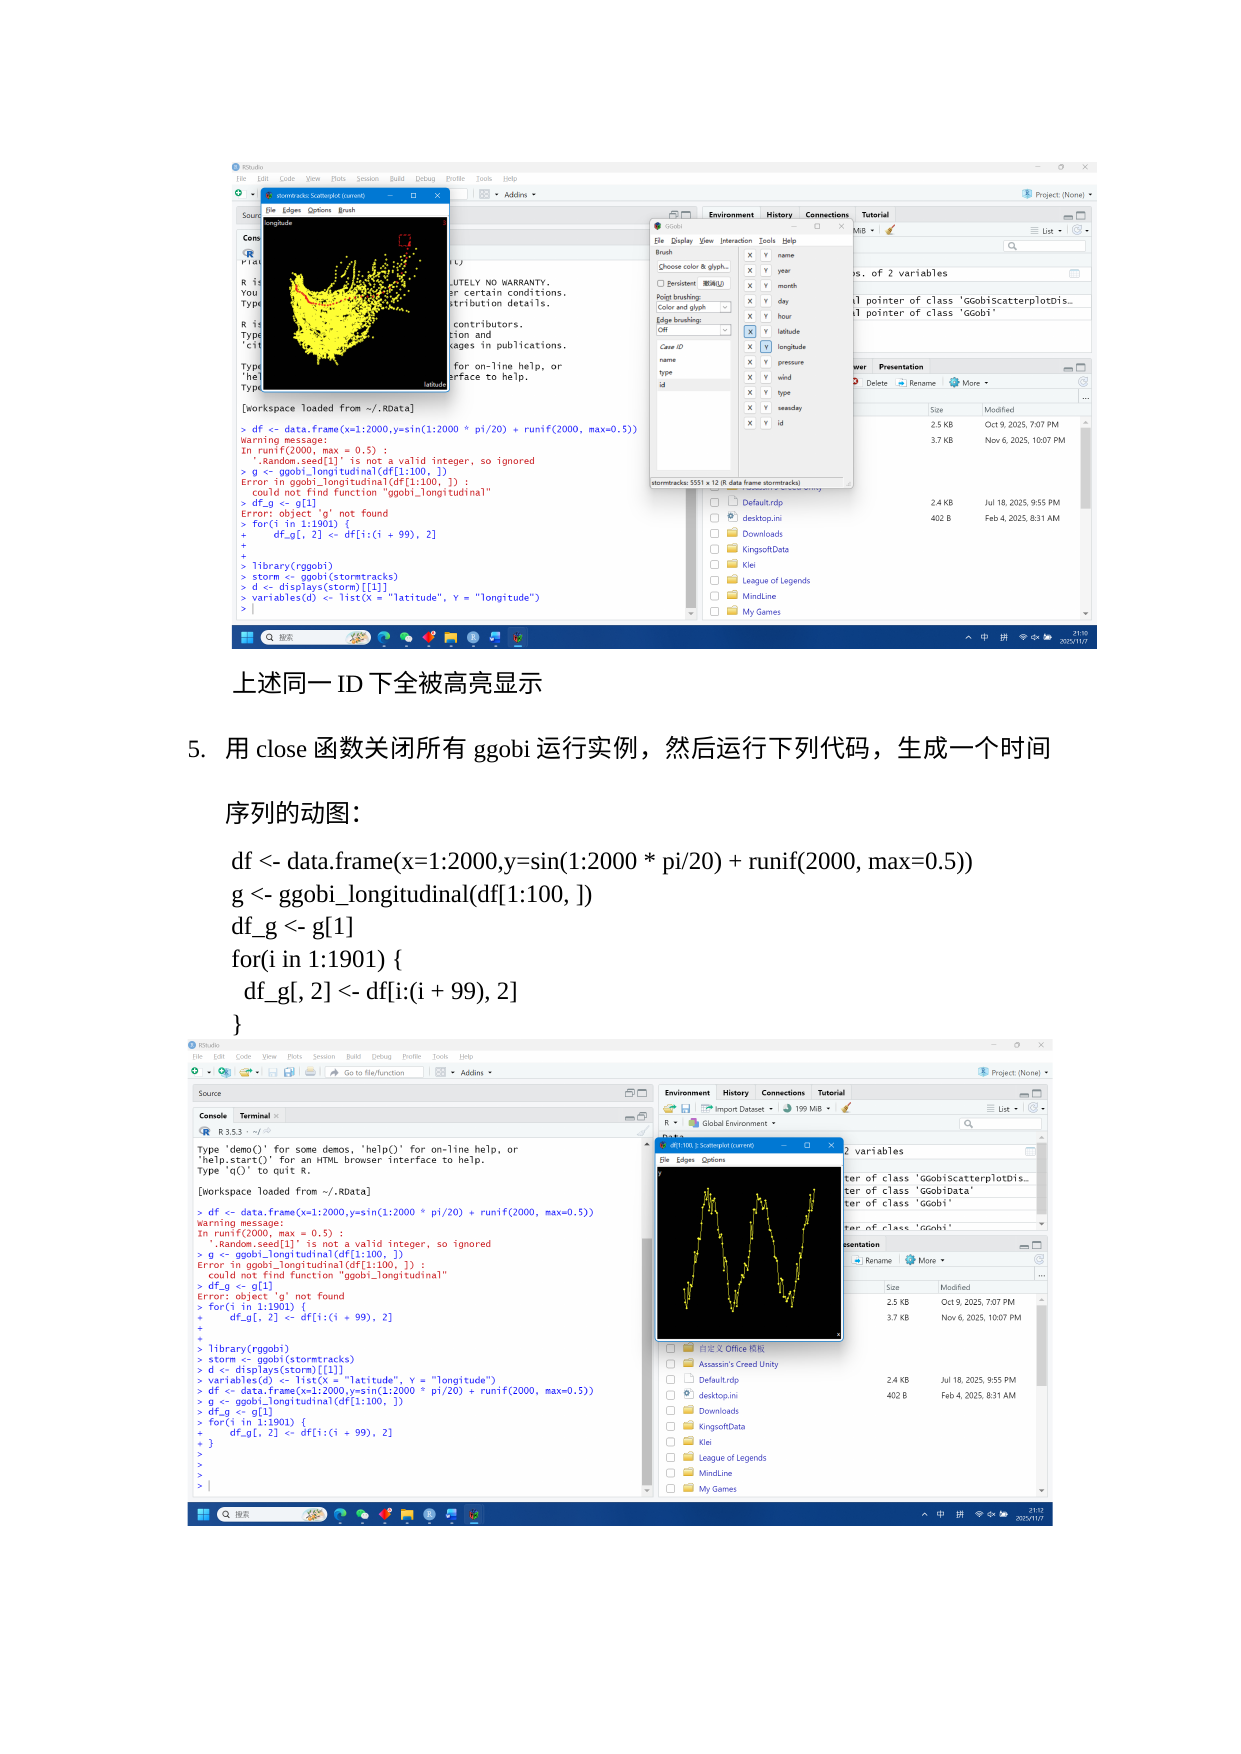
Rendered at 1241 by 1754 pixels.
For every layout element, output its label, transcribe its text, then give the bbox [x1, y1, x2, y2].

list g <- ggobi_longitudinal(df[1:100, ]) [187, 877, 1053, 909]
list df_g[, 2] <- df[i:(i + 99), 2] [187, 974, 1053, 1007]
list df <- data.frame(x=1:2000,y=sin(1:2000 * pi/20) + runif(2000, max=0.5)) [187, 844, 1053, 877]
list 用close函数关闭所有ggobi运行实例，然后运行下列代码，生成一个时间序列的动图： [187, 714, 1053, 844]
picture [231, 162, 1097, 649]
list for(i in 1:1901) { [187, 942, 1053, 974]
list } [187, 1007, 1053, 1039]
picture [187, 1039, 1053, 1526]
list 上述同一ID下全被高亮显示 [232, 649, 1053, 714]
list df_g <- g[1] [187, 909, 1053, 942]
